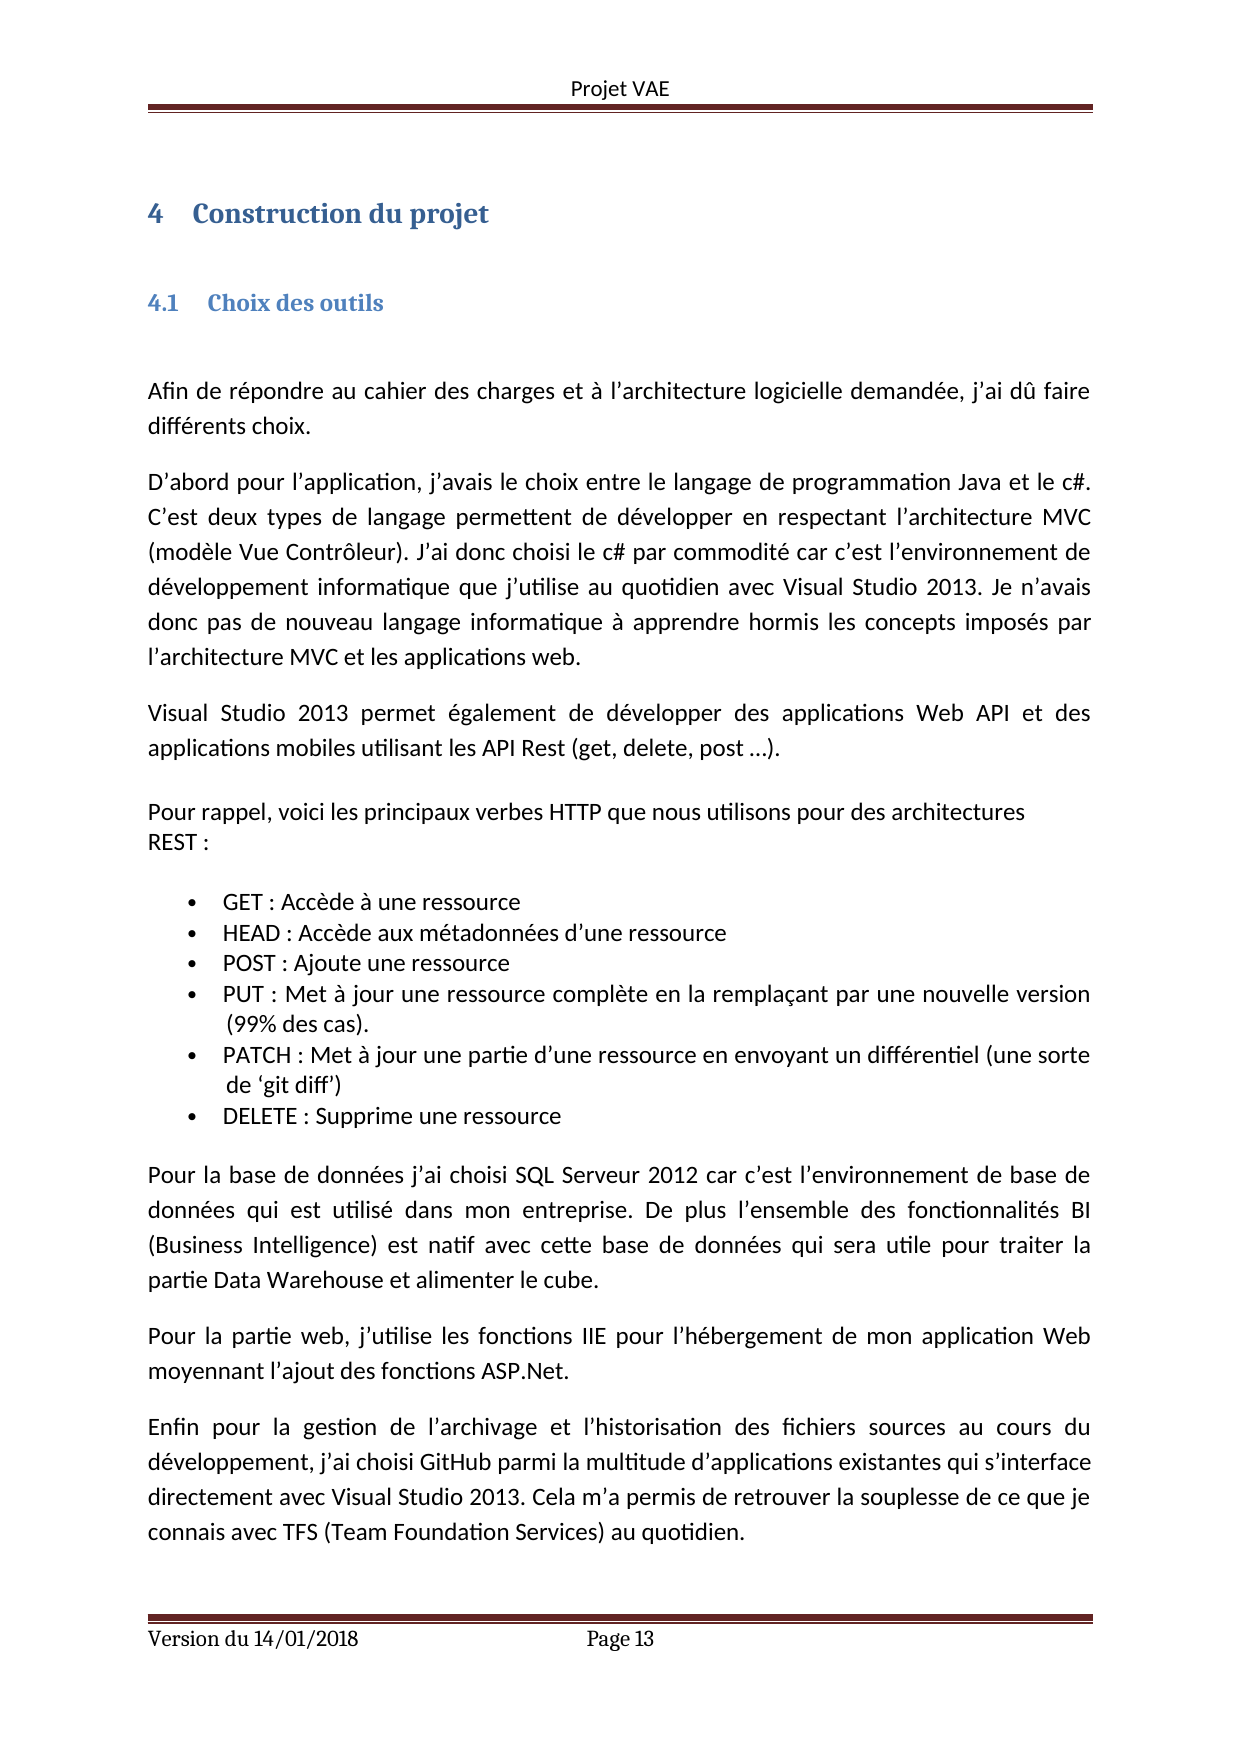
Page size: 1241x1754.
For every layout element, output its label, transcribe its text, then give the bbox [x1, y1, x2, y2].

list GET : Accède à une ressource [188, 886, 1093, 917]
subtitle Choix des outils [148, 289, 1093, 318]
list DELETE : Supprime une ressource [188, 1100, 1093, 1130]
subtitle Construction du projet [148, 198, 1093, 231]
text D’abord pour l’application, j’avais le choix entre le langage de programmation Java et le c#. C’est deux types de langage permettent de développer en respectant l’architecture MVC (modèle Vue Contrôleur). J’ai donc choisi le c# par commodité car c’est l’environnement de développement informatique que j’utilise au quotidien avec Visual Studio 2013. Je n’avais donc pas de nouveau langage informatique à apprendre hormis les concepts imposés par l’architecture MVC et les applications web. [148, 466, 1093, 672]
list HEAD : Accède aux métadonnées d’une ressource [188, 917, 1093, 947]
list PUT : Met à jour une ressource complète en la remplaçant par une nouvelle version (99% des cas). [188, 978, 1093, 1039]
list POST : Ajoute une ressource [188, 947, 1093, 978]
text Visual Studio 2013 permet également de développer des applications Web API et des applications mobiles utilisant les API Rest (get, delete, post …). [148, 697, 1093, 762]
text Afin de répondre au cahier des charges et à l’architecture logicielle demandée, j’ai dû faire différents choix. [148, 375, 1093, 441]
text Enfin pour la gestion de l’archivage et l’historisation des fichiers sources au cours du développement, j’ai choisi GitHub parmi la multitude d’applications existantes qui s’interface directement avec Visual Studio 2013. Cela m’a permis de retrouver la souplesse de ce que je connais avec TFS (Team Foundation Services) au quotidien. [148, 1411, 1093, 1547]
text Pour la partie web, j’utilise les fonctions IIE pour l’hébergement de mon application Web moyennant l’ajout des fonctions ASP.Net. [148, 1320, 1093, 1386]
text Pour la base de données j’ai choisi SQL Serveur 2012 car c’est l’environnement de base de données qui est utilisé dans mon entreprise. De plus l’ensemble des fonctionnalités BI (Business Intelligence) est natif avec cette base de données qui sera utile pour traiter la partie Data Warehouse et alimenter le cube. [148, 1159, 1093, 1295]
list PATCH : Met à jour une partie d’une ressource en envoyant un différentiel (une sorte de ‘git diff’) [188, 1039, 1093, 1100]
text Pour rappel, voici les principaux verbes HTTP que nous utilisons pour des architectures REST : [148, 796, 1093, 857]
